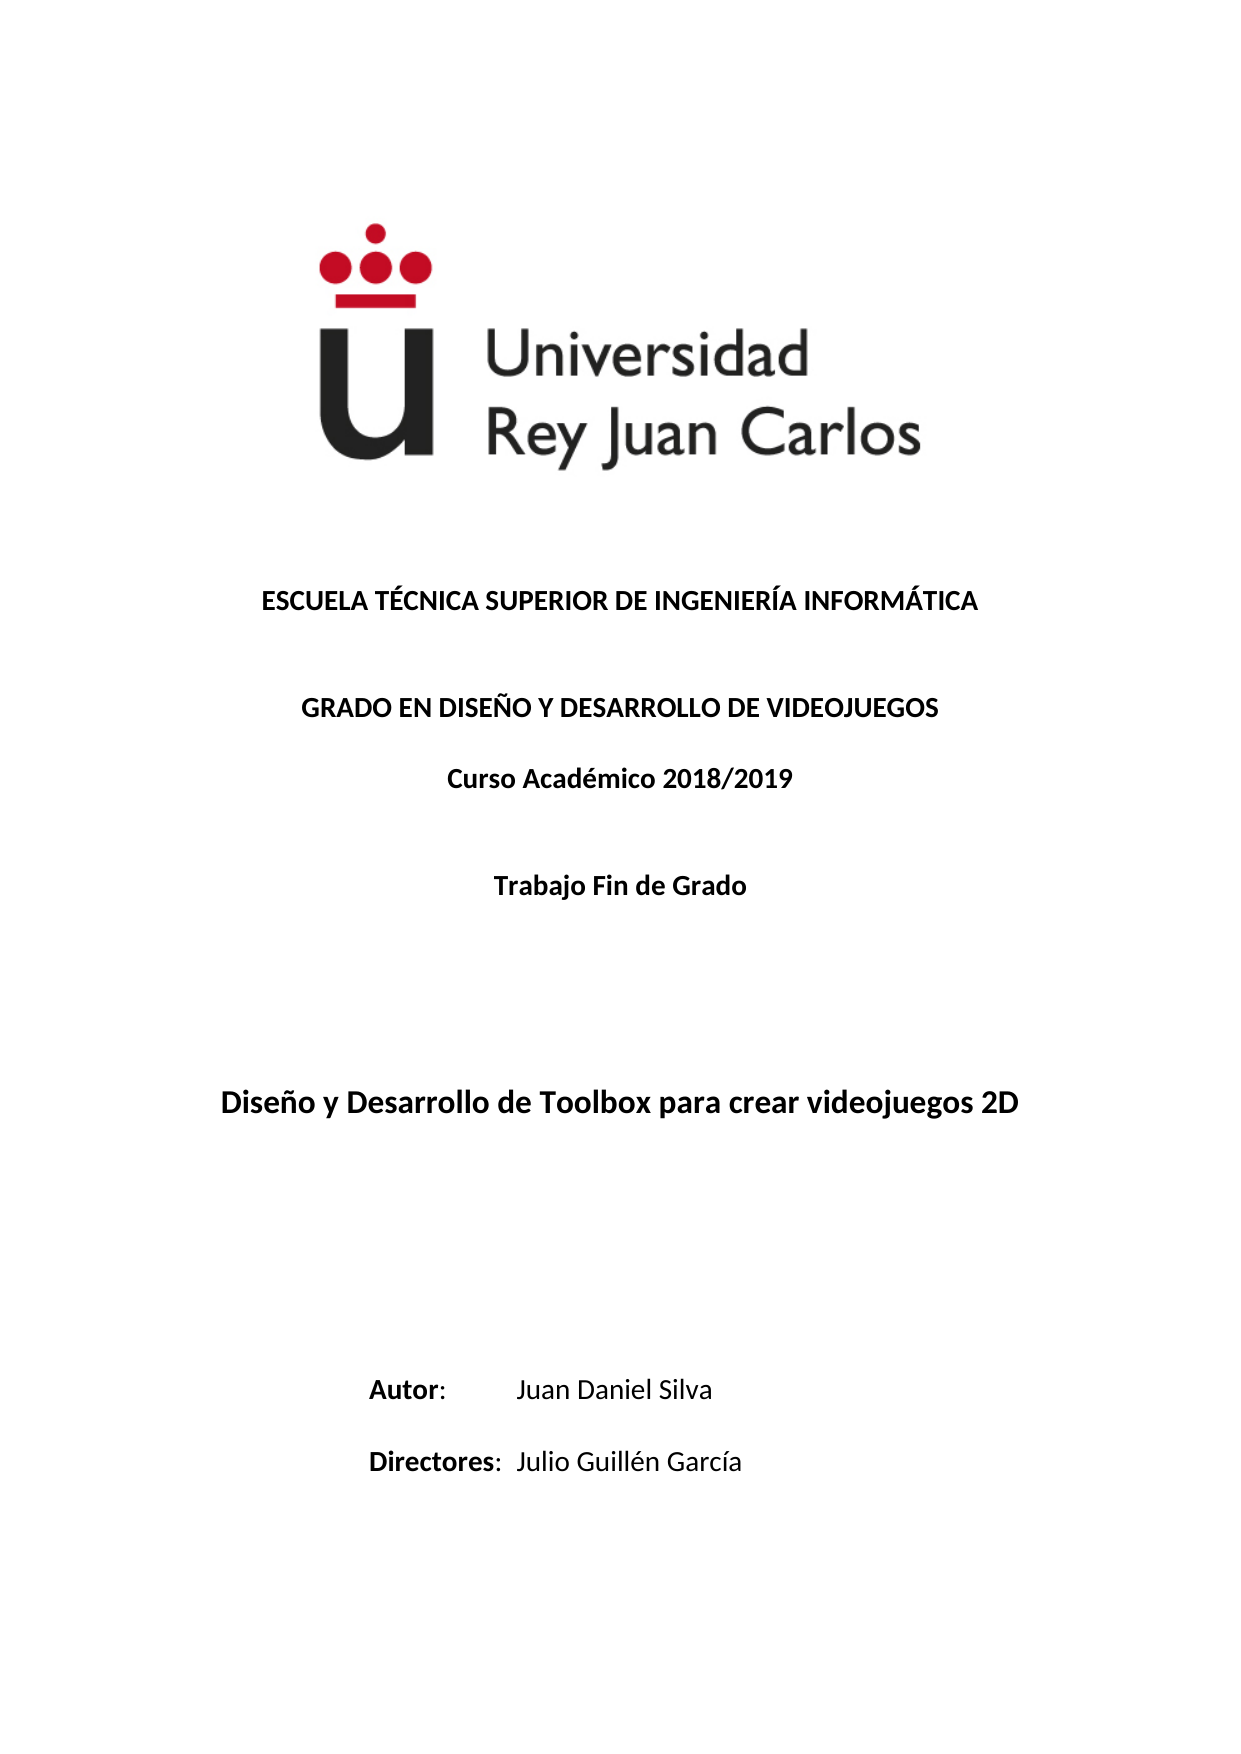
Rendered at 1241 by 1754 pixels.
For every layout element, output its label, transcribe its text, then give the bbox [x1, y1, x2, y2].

text GRADO EN DISEÑO Y DESARROLLO DE VIDEOJUEGOS [148, 689, 1092, 725]
picture [226, 147, 1014, 547]
text Curso Académico 2018/2019 [148, 761, 1092, 796]
text ESCUELA TÉCNICA SUPERIOR DE INGENIERÍA INFORMÁTICA [148, 582, 1092, 618]
text Directores: Julio Guillén García [295, 1443, 1092, 1478]
text Diseño y Desarrollo de Toolbox para crear videojuegos 2D [148, 1081, 1092, 1122]
text Autor: Juan Daniel Silva [295, 1371, 1092, 1407]
text Trabajo Fin de Grado [148, 867, 1092, 903]
